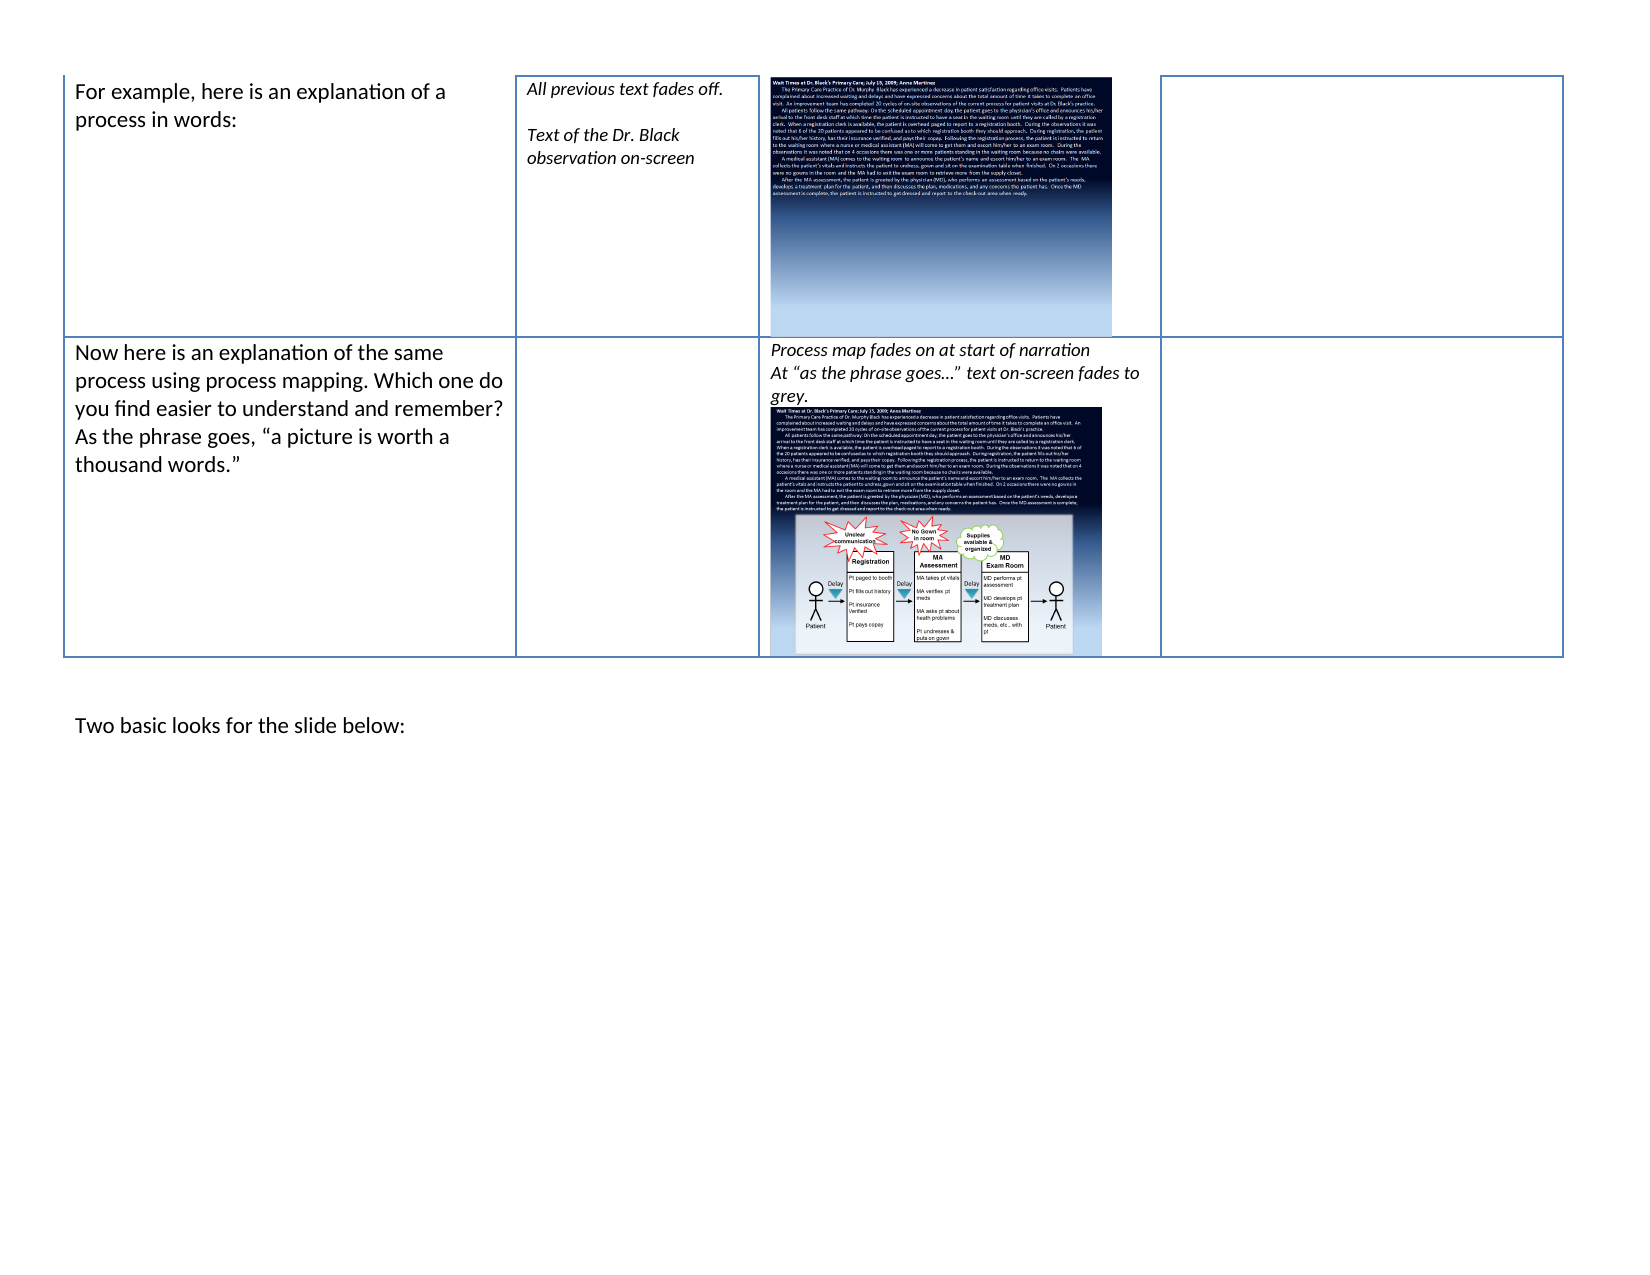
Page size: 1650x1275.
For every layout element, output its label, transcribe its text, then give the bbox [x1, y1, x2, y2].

table_cell [1162, 338, 1562, 656]
text Two basic looks for the slide below: [75, 711, 1575, 739]
table_cell [760, 75, 1160, 336]
table_cell [517, 338, 758, 656]
table_cell [1162, 77, 1562, 336]
table_cell Now here is an explanation of the same process using process mapping. Which one do you find easier to understand and remember? As the phrase goes, “a picture is worth a thousand words.” [65, 338, 515, 656]
picture [770, 77, 1112, 337]
picture [770, 407, 1102, 656]
table_cell All previous text fades off. Text of the Dr. Black observation on-screen [517, 77, 758, 336]
table_cell Process map fades on at start of narration At “as the phrase goes…” text on-screen fades to grey. [760, 338, 1160, 656]
table_cell For example, here is an explanation of a process in words: [65, 75, 515, 336]
